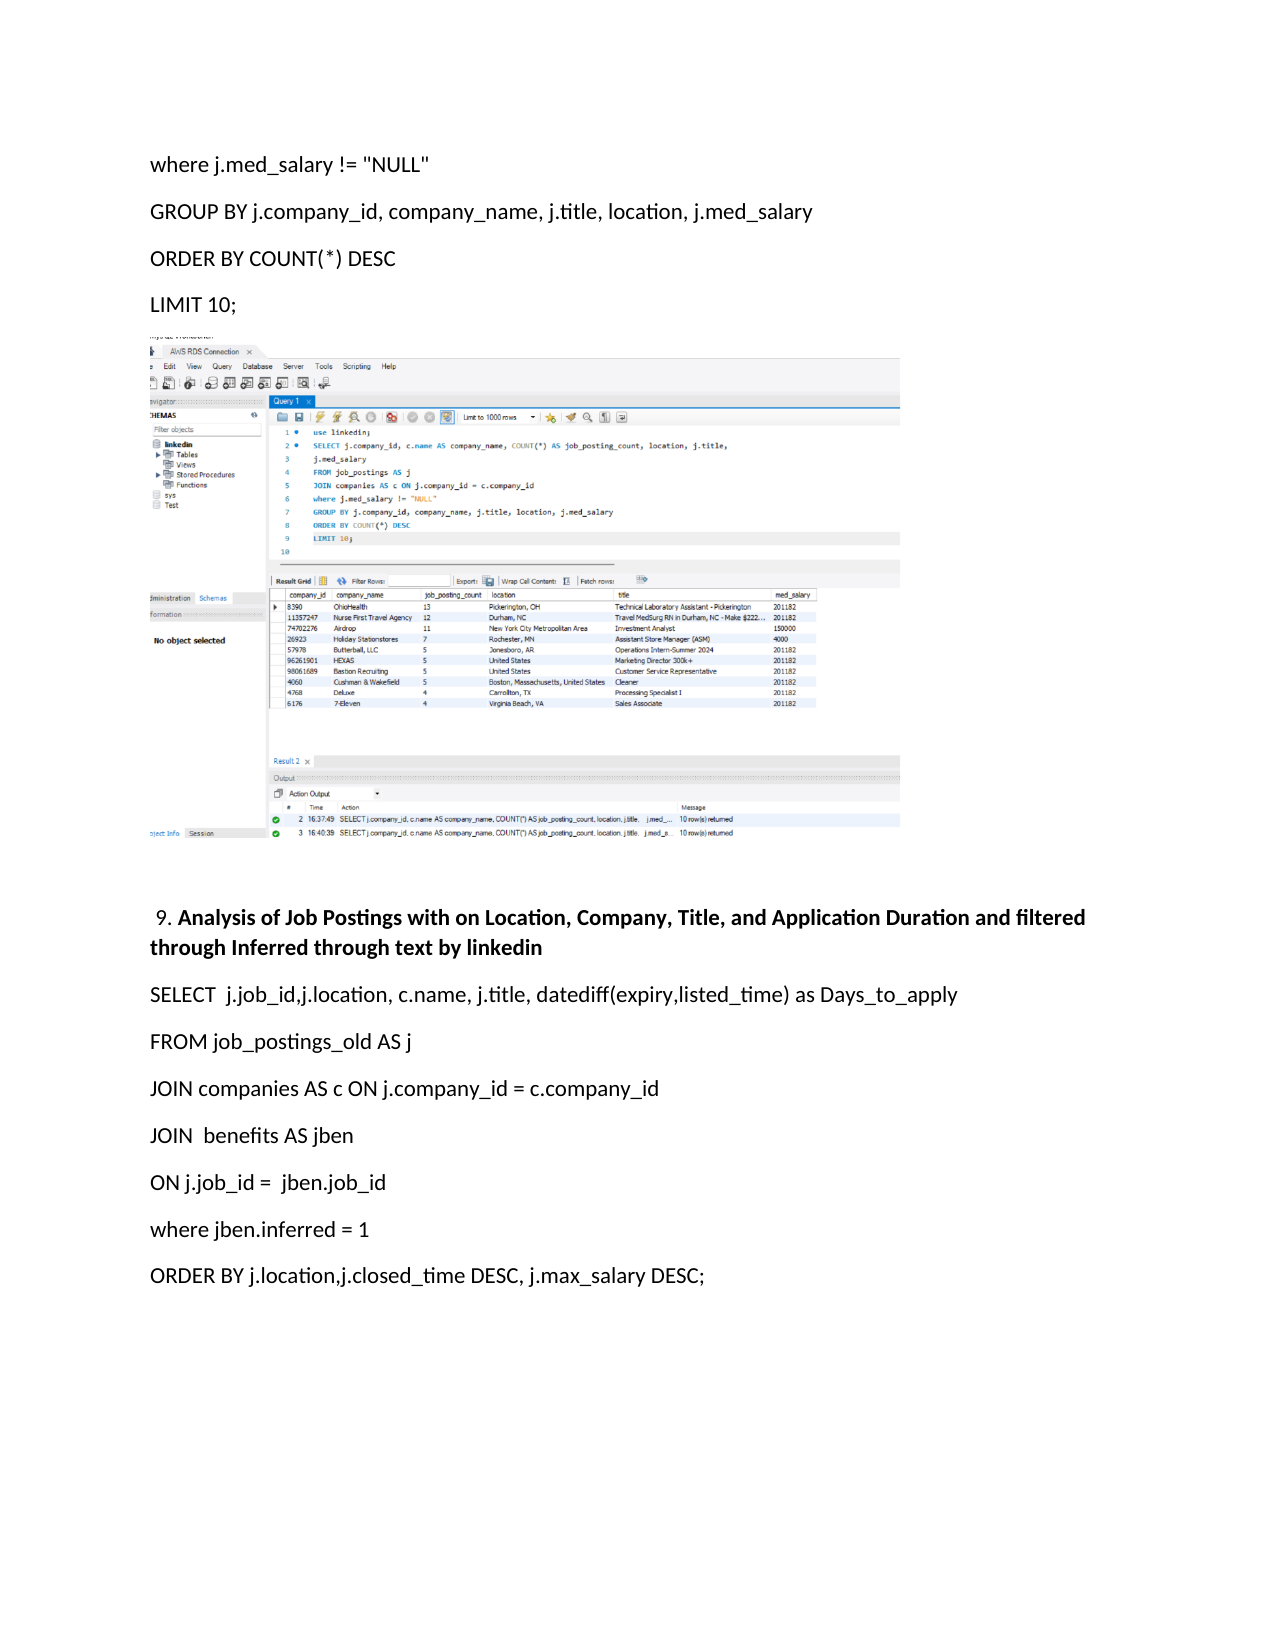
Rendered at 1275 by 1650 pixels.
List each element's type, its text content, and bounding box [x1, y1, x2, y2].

picture [150, 337, 901, 838]
text JOIN benefits AS jben [150, 1121, 1125, 1149]
text ON j.job_id = jben.job_id [150, 1168, 1125, 1196]
text SELECT j.job_id,j.location, c.name, j.title, datediff(expiry,listed_time) as Days_to_apply [150, 980, 1125, 1008]
text FROM job_postings_old AS j [150, 1027, 1125, 1055]
text LIMIT 10; [150, 291, 1125, 319]
text GROUP BY j.company_id, company_name, j.title, location, j.med_salary [150, 197, 1125, 225]
text JOIN companies AS c ON j.company_id = c.company_id [150, 1074, 1125, 1102]
text where jben.inferred = 1 [150, 1215, 1125, 1243]
text ORDER BY COUNT(*) DESC [150, 244, 1125, 272]
text where j.med_salary != "NULL" [150, 150, 1125, 178]
text ORDER BY j.location,j.closed_time DESC, j.max_salary DESC; [150, 1262, 1125, 1289]
text 9. Analysis of Job Postings with on Location, Company, Title, and Application Duration and filtered through Inferred through text by linkedin [150, 903, 1125, 961]
